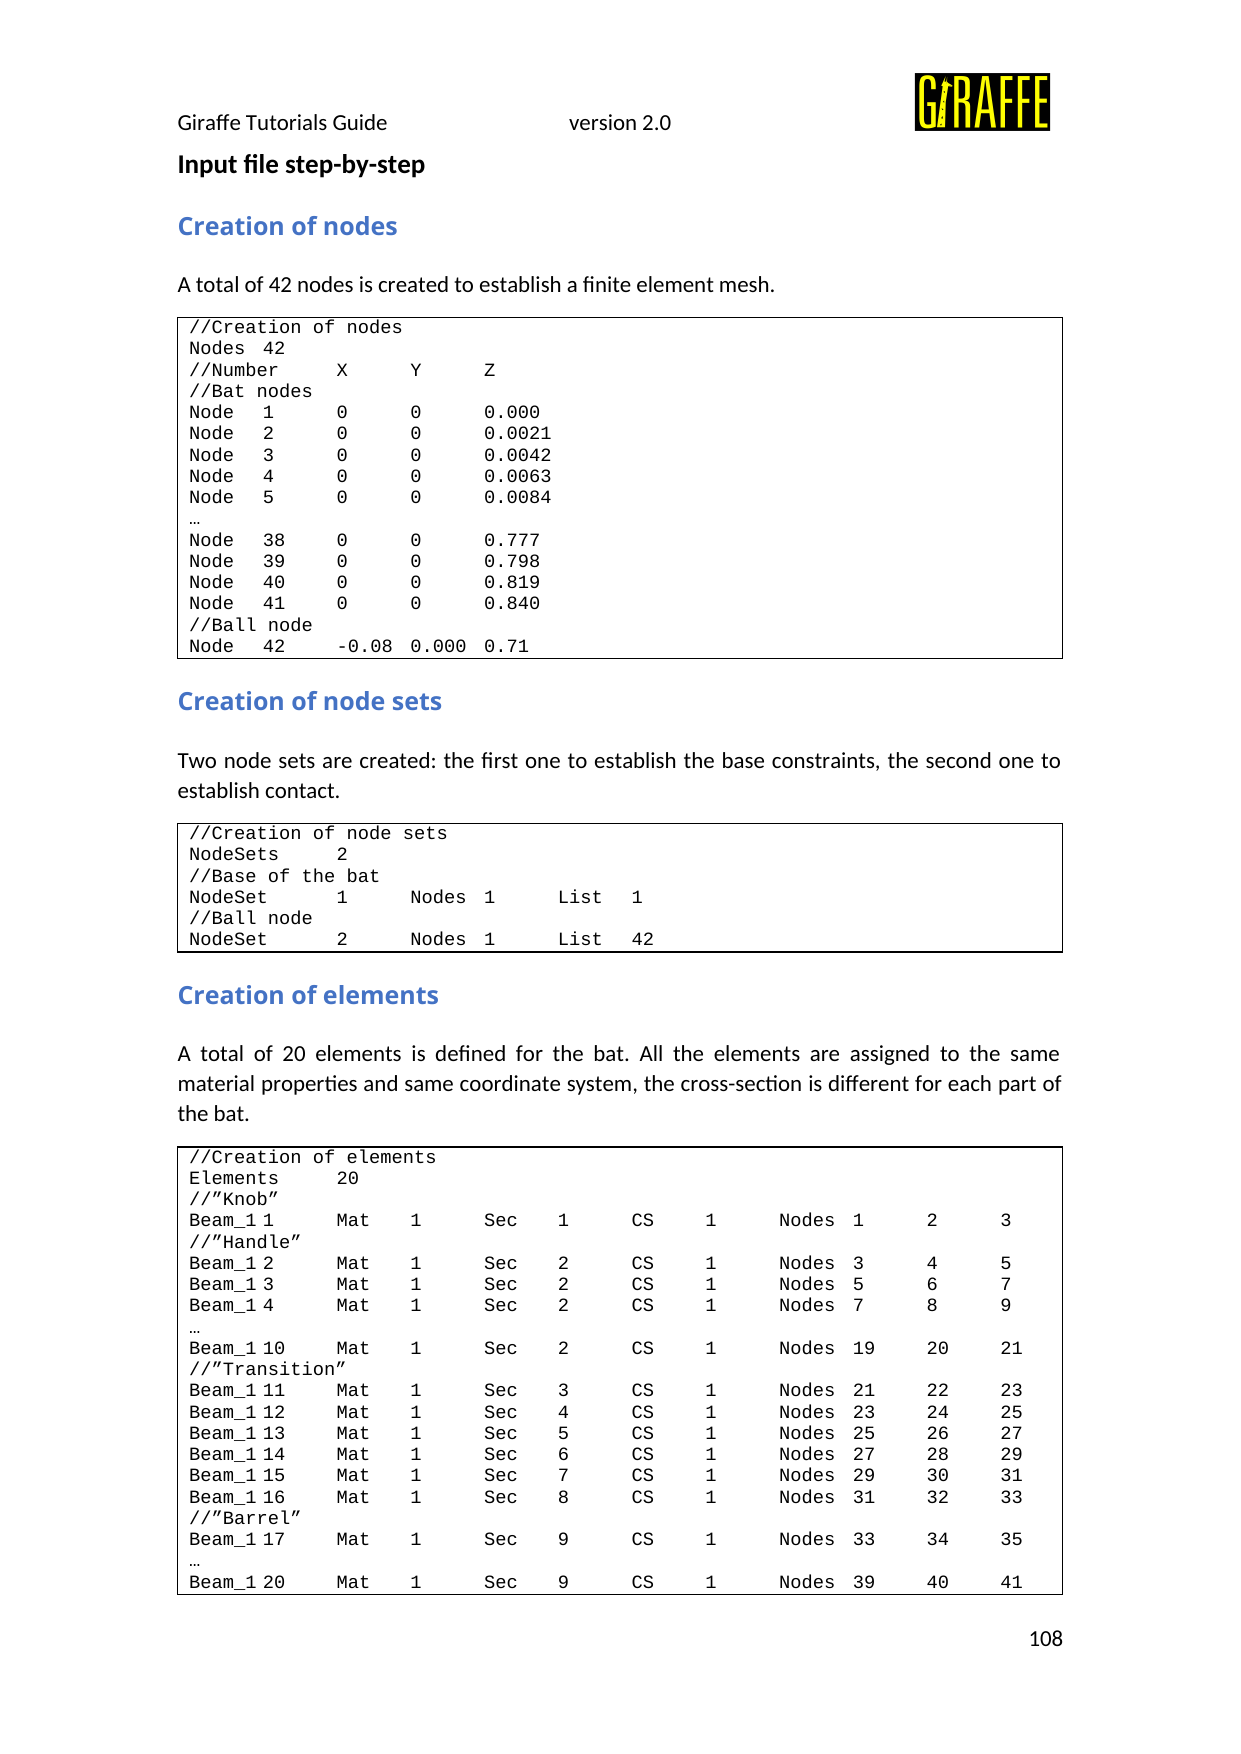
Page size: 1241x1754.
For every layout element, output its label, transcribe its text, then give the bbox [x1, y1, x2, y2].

subtitle Creation of elements [177, 977, 1063, 1011]
subtitle Creation of nodes [177, 208, 1063, 242]
table_header //Creation of nodes Nodes 42 //Number X Y Z //Bat nodes Node 1 0 0 0.000 Node 2 0 0 0.0021 Node 3 0 0 0.0042 Node 4 0 0 0.0063 Node 5 0 0 0.0084 … Node 38 0 0 0.777 Node 39 0 0 0.798 Node 40 0 0 0.819 Node 41 0 0 0.840 //Ball node Node 42 -0.08 0.000 0.71 [178, 318, 1062, 658]
text Two node sets are created: the first one to establish the base constraints, the second one to establish contact. [177, 746, 1063, 804]
picture [914, 73, 1051, 131]
table_header //Creation of node sets NodeSets 2 //Base of the bat NodeSet 1 Nodes 1 List 1 //Ball node NodeSet 2 Nodes 1 List 42 [178, 824, 1062, 951]
table_header //Creation of elements Elements 20 //”Knob” Beam_1 1 Mat 1 Sec 1 CS 1 Nodes 1 2 3 //”Handle” Beam_1 2 Mat 1 Sec 2 CS 1 Nodes 3 4 5 Beam_1 3 Mat 1 Sec 2 CS 1 Nodes 5 6 7 Beam_1 4 Mat 1 Sec 2 CS 1 Nodes 7 8 9 … Beam_1 10 Mat 1 Sec 2 CS 1 Nodes 19 20 21 //”Transition” Beam_1 11 Mat 1 Sec 3 CS 1 Nodes 21 22 23 Beam_1 12 Mat 1 Sec 4 CS 1 Nodes 23 24 25 Beam_1 13 Mat 1 Sec 5 CS 1 Nodes 25 26 27 Beam_1 14 Mat 1 Sec 6 CS 1 Nodes 27 28 29 Beam_1 15 Mat 1 Sec 7 CS 1 Nodes 29 30 31 Beam_1 16 Mat 1 Sec 8 CS 1 Nodes 31 32 33 //”Barrel” Beam_1 17 Mat 1 Sec 9 CS 1 Nodes 33 34 35 … Beam_1 20 Mat 1 Sec 9 CS 1 Nodes 39 40 41 [178, 1148, 1062, 1594]
subtitle Input file step-by-step [177, 148, 1063, 181]
text A total of 20 elements is defined for the bat. All the elements are assigned to the same material properties and same coordinate system, the cross-section is different for each part of the bat. [177, 1039, 1063, 1128]
text A total of 42 nodes is created to establish a finite element mesh. [177, 270, 1063, 298]
subtitle Creation of node sets [177, 684, 1063, 718]
